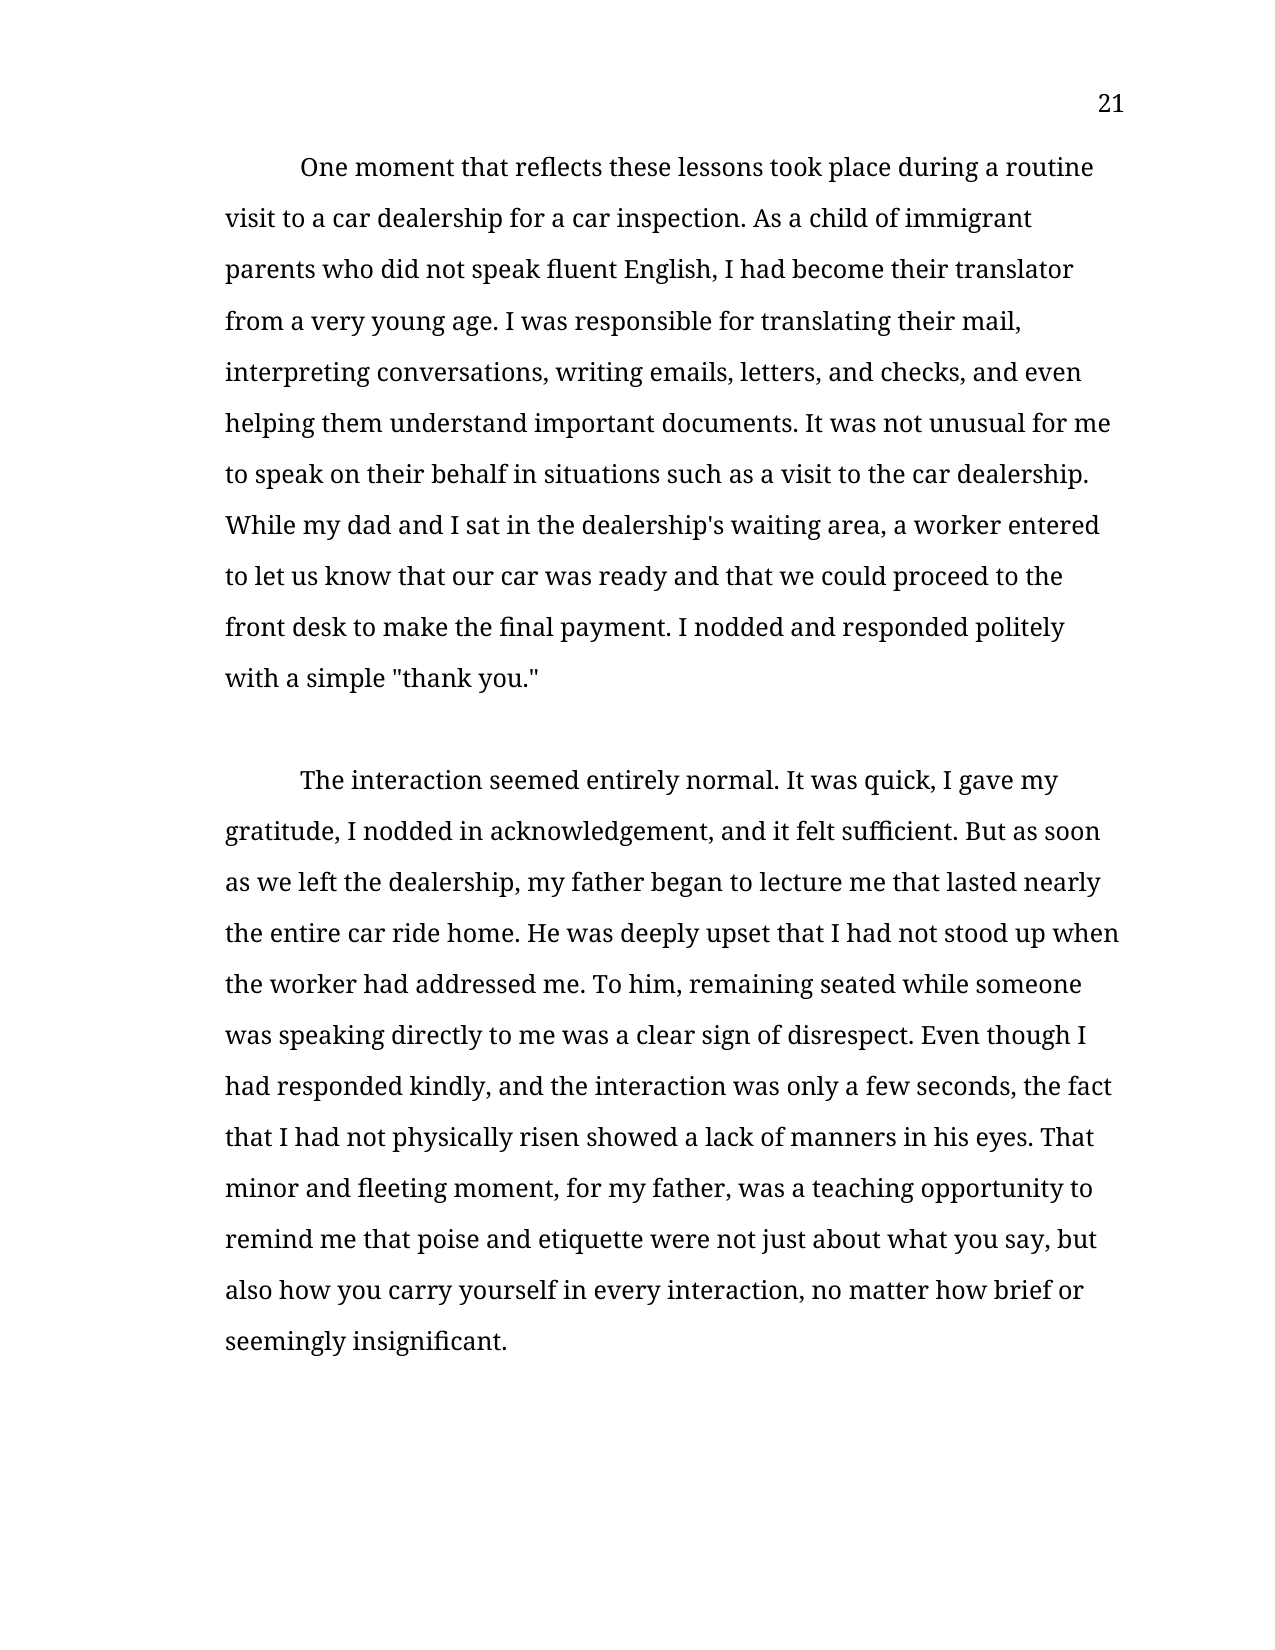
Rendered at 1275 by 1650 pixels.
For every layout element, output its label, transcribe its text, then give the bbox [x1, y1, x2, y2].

text One moment that reflects these lessons took place during a routine visit to a car dealership for a car inspection. As a child of immigrant parents who did not speak fluent English, I had become their translator from a very young age. I was responsible for translating their mail, interpreting conversations, writing emails, letters, and checks, and even helping them understand important documents. It was not unusual for me to speak on their behalf in situations such as a visit to the car dealership. While my dad and I sat in the dealership's waiting area, a worker entered to let us know that our car was ready and that we could proceed to the front desk to make the final payment. I nodded and responded politely with a simple "thank you." [225, 150, 1125, 694]
text The interaction seemed entirely normal. It was quick, I gave my gratitude, I nodded in acknowledgement, and it felt sufficient. But as soon as we left the dealership, my father began to lecture me that lasted nearly the entire car ride home. He was deeply upset that I had not stood up when the worker had addressed me. To him, remaining seated while someone was speaking directly to me was a clear sign of disrespect. Even though I had responded kindly, and the interaction was only a few seconds, the fact that I had not physically risen showed a lack of manners in his eyes. That minor and fleeting moment, for my father, was a teaching opportunity to remind me that poise and etiquette were not just about what you say, but also how you carry yourself in every interaction, no matter how brief or seemingly insignificant. [225, 762, 1125, 1358]
